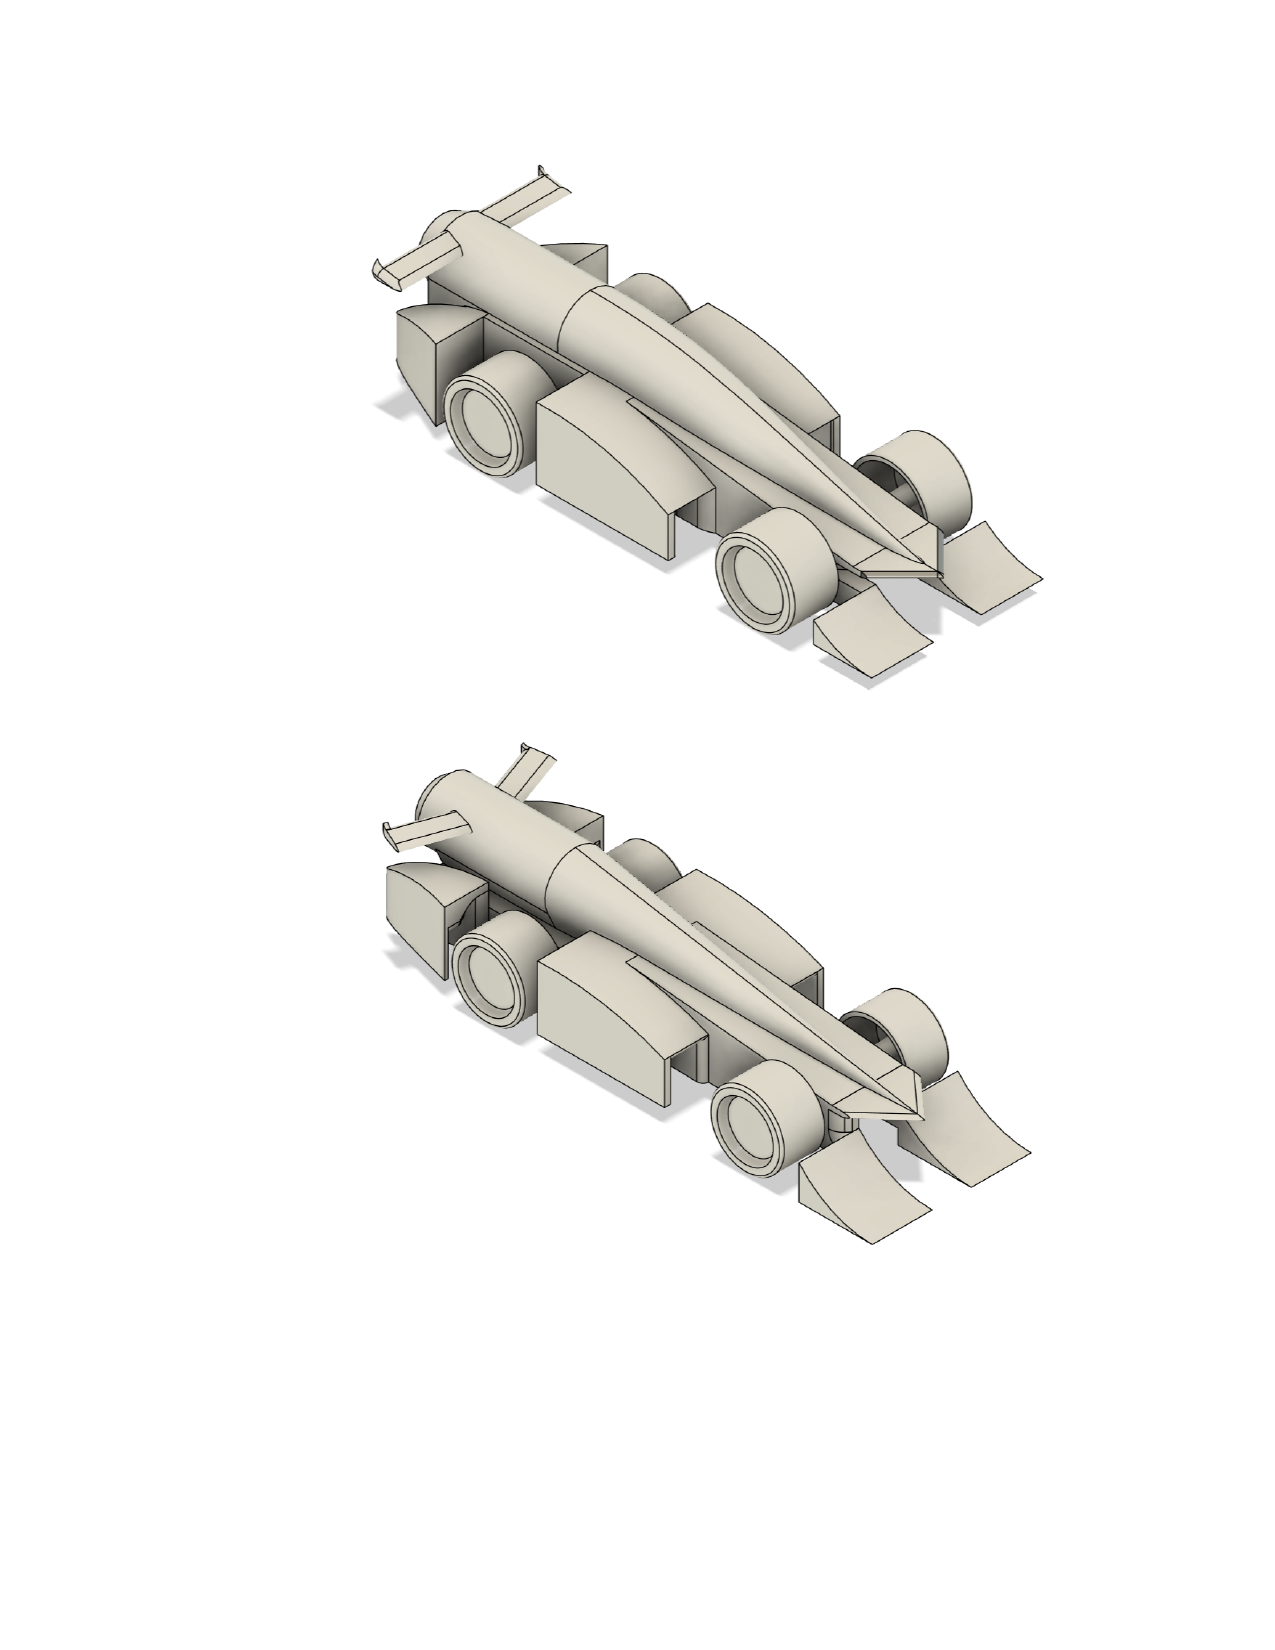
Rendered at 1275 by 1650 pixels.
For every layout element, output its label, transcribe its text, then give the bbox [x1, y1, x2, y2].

picture [225, 150, 1200, 698]
picture [225, 701, 1200, 1250]
